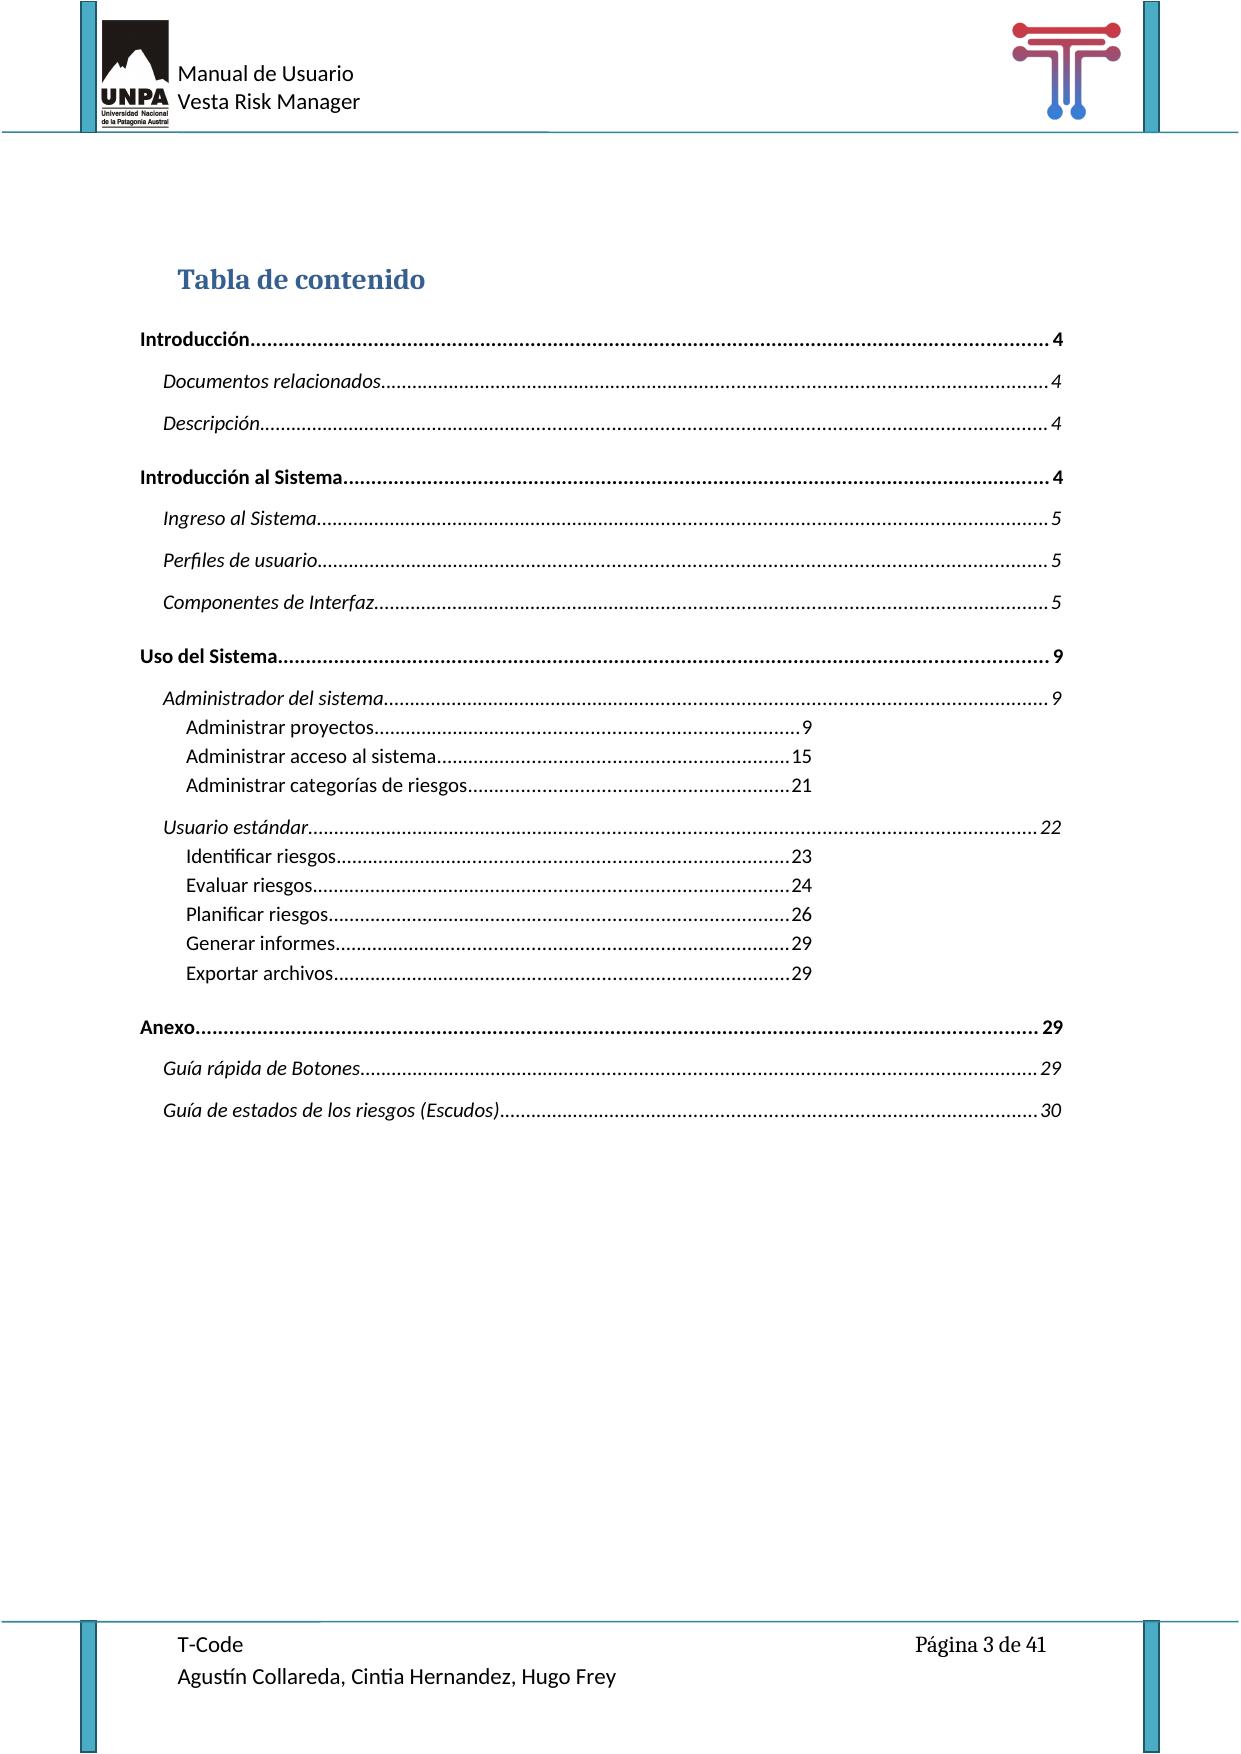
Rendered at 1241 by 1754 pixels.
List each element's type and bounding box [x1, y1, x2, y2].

picture [100, 18, 170, 129]
picture [1012, 19, 1122, 122]
